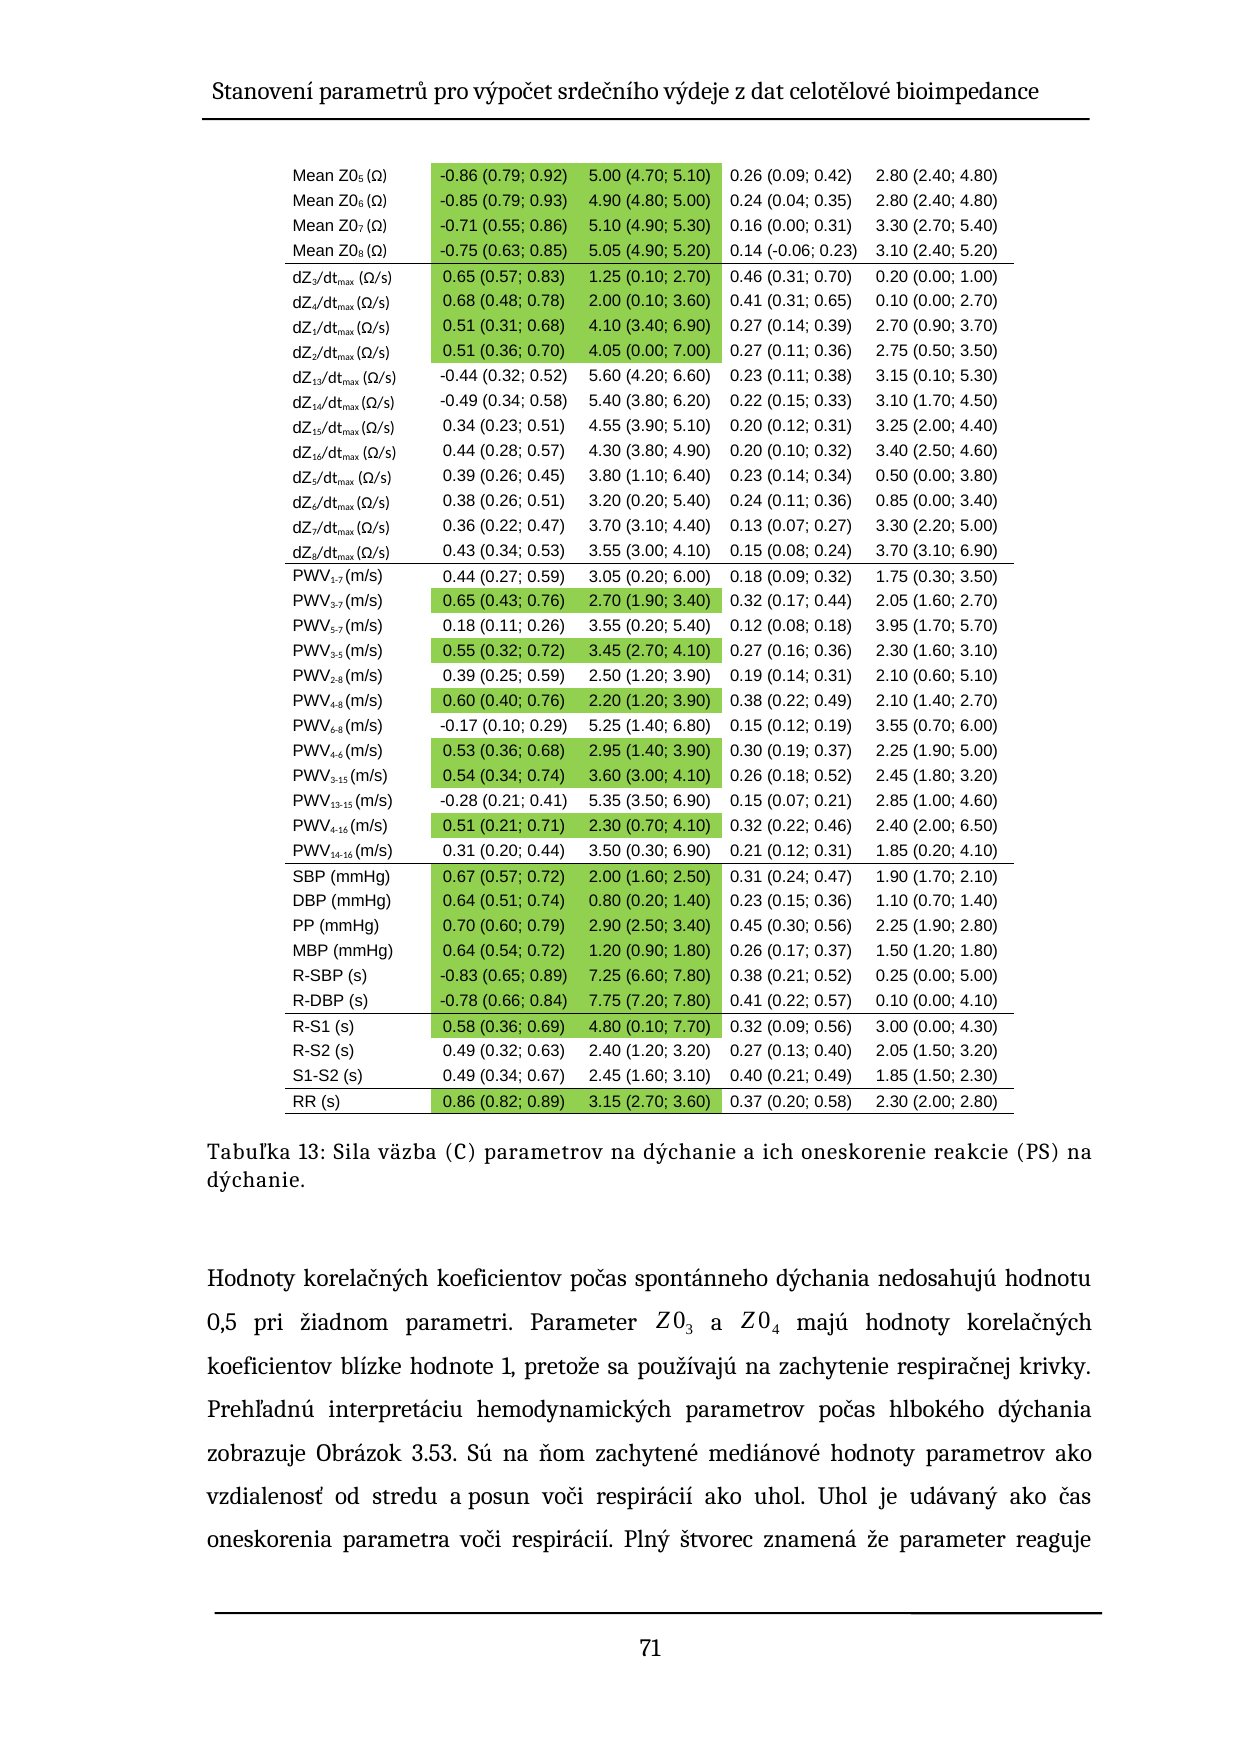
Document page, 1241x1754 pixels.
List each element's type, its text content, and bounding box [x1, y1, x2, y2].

table_cell 4.55 (3.90; 5.10) [577, 413, 722, 438]
table_cell 0.65 (0.57; 0.83) [431, 264, 577, 288]
table_cell 1.90 (1.70; 2.10) [868, 864, 1014, 888]
table_cell 0.23 (0.14; 0.34) [723, 463, 868, 488]
table_cell 0.20 (0.10; 0.32) [723, 438, 868, 463]
table_cell 0.38 (0.26; 0.51) [431, 488, 577, 513]
table_cell 5.25 (1.40; 6.80) [577, 713, 722, 738]
table_cell 0.18 (0.09; 0.32) [723, 564, 868, 588]
table_cell dZ16/dtmax (Ω/s) [285, 438, 431, 463]
table_cell -0.75 (0.63; 0.85) [431, 238, 577, 263]
table_cell 2.50 (1.20; 3.90) [577, 663, 722, 688]
table_cell 4.90 (4.80; 5.00) [577, 188, 722, 213]
table_cell 2.90 (2.50; 3.40) [577, 913, 722, 938]
table_cell 4.80 (0.10; 7.70) [577, 1014, 722, 1038]
table_cell 3.95 (1.70; 5.70) [868, 613, 1014, 638]
table_cell 0.32 (0.09; 0.56) [723, 1014, 868, 1038]
table_cell 0.39 (0.26; 0.45) [431, 463, 577, 488]
table_cell 0.41 (0.22; 0.57) [723, 988, 868, 1013]
table_cell 0.80 (0.20; 1.40) [577, 888, 722, 913]
table_cell 0.31 (0.24; 0.47) [723, 864, 868, 888]
table_cell 1.10 (0.70; 1.40) [868, 888, 1014, 913]
table_cell PWV4-8 (m/s) [285, 688, 431, 713]
table_cell 3.00 (0.00; 4.30) [868, 1014, 1014, 1038]
table_cell 0.45 (0.30; 0.56) [723, 913, 868, 938]
table_cell 2.30 (2.00; 2.80) [868, 1089, 1014, 1113]
table_cell 3.15 (0.10; 5.30) [868, 363, 1014, 388]
table_cell PWV1-7 (m/s) [285, 564, 431, 588]
table_cell 0.23 (0.15; 0.36) [723, 888, 868, 913]
table_cell 0.27 (0.16; 0.36) [723, 638, 868, 663]
table_cell R-S1 (s) [285, 1014, 431, 1038]
table_cell PWV4-6 (m/s) [285, 738, 431, 763]
table_cell dZ7/dtmax (Ω/s) [285, 513, 431, 538]
table_cell 0.49 (0.34; 0.67) [431, 1063, 577, 1088]
table_cell 2.45 (1.60; 3.10) [577, 1063, 722, 1088]
table_cell 0.12 (0.08; 0.18) [723, 613, 868, 638]
table_cell 2.05 (1.60; 2.70) [868, 588, 1014, 613]
table_cell 0.13 (0.07; 0.27) [723, 513, 868, 538]
table_cell 0.51 (0.36; 0.70) [431, 338, 577, 363]
table_cell 0.25 (0.00; 5.00) [868, 963, 1014, 988]
table_cell -0.78 (0.66; 0.84) [431, 988, 577, 1013]
table_cell 0.55 (0.32; 0.72) [431, 638, 577, 663]
table_cell -0.83 (0.65; 0.89) [431, 963, 577, 988]
table_cell 0.15 (0.12; 0.19) [723, 713, 868, 738]
table_cell 2.25 (1.90; 5.00) [868, 738, 1014, 763]
table_cell PWV14-16 (m/s) [285, 838, 431, 863]
table_cell 0.10 (0.00; 2.70) [868, 288, 1014, 313]
table_cell 0.40 (0.21; 0.49) [723, 1063, 868, 1088]
table_cell 0.31 (0.20; 0.44) [431, 838, 577, 863]
table_cell 0.43 (0.34; 0.53) [431, 538, 577, 563]
table_cell 3.10 (1.70; 4.50) [868, 388, 1014, 413]
table_cell PWV6-8 (m/s) [285, 713, 431, 738]
table_cell 0.51 (0.21; 0.71) [431, 813, 577, 838]
table_cell 4.05 (0.00; 7.00) [577, 338, 722, 363]
table_cell 2.80 (2.40; 4.80) [868, 188, 1014, 213]
table_cell PP (mmHg) [285, 913, 431, 938]
table_cell R-DBP (s) [285, 988, 431, 1013]
table_cell R-S2 (s) [285, 1038, 431, 1063]
table_cell 3.30 (2.20; 5.00) [868, 513, 1014, 538]
table_cell PWV3-5 (m/s) [285, 638, 431, 663]
table_cell 2.45 (1.80; 3.20) [868, 763, 1014, 788]
table_cell 0.60 (0.40; 0.76) [431, 688, 577, 713]
table_cell 0.49 (0.32; 0.63) [431, 1038, 577, 1063]
table_cell 0.67 (0.57; 0.72) [431, 864, 577, 888]
table_cell 0.54 (0.34; 0.74) [431, 763, 577, 788]
table_cell PWV4-16 (m/s) [285, 813, 431, 838]
table_cell 5.40 (3.80; 6.20) [577, 388, 722, 413]
table_cell 2.00 (1.60; 2.50) [577, 864, 722, 888]
table_cell 3.55 (0.70; 6.00) [868, 713, 1014, 738]
table_cell 2.40 (2.00; 6.50) [868, 813, 1014, 838]
table_cell 2.25 (1.90; 2.80) [868, 913, 1014, 938]
table_cell 1.50 (1.20; 1.80) [868, 938, 1014, 963]
table_cell Mean Z05 (Ω) [285, 163, 431, 188]
table_cell 0.38 (0.22; 0.49) [723, 688, 868, 713]
table_cell 3.20 (0.20; 5.40) [577, 488, 722, 513]
table_cell -0.49 (0.34; 0.58) [431, 388, 577, 413]
table_cell 0.44 (0.28; 0.57) [431, 438, 577, 463]
table_cell 0.27 (0.14; 0.39) [723, 313, 868, 338]
table_cell 0.30 (0.19; 0.37) [723, 738, 868, 763]
table_cell 0.15 (0.07; 0.21) [723, 788, 868, 813]
table_cell 2.10 (1.40; 2.70) [868, 688, 1014, 713]
table_cell MBP (mmHg) [285, 938, 431, 963]
table_cell 0.39 (0.25; 0.59) [431, 663, 577, 688]
table_cell 2.10 (0.60; 5.10) [868, 663, 1014, 688]
table_cell 3.45 (2.70; 4.10) [577, 638, 722, 663]
table_cell -0.85 (0.79; 0.93) [431, 188, 577, 213]
table_cell 0.36 (0.22; 0.47) [431, 513, 577, 538]
table_cell 2.85 (1.00; 4.60) [868, 788, 1014, 813]
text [207, 1263, 1092, 1553]
table_cell 0.32 (0.17; 0.44) [723, 588, 868, 613]
table_cell 2.40 (1.20; 3.20) [577, 1038, 722, 1063]
table_cell 0.85 (0.00; 3.40) [868, 488, 1014, 513]
table_cell 0.41 (0.31; 0.65) [723, 288, 868, 313]
table_cell 0.53 (0.36; 0.68) [431, 738, 577, 763]
table_cell 2.80 (2.40; 4.80) [868, 163, 1014, 188]
table_cell 1.85 (1.50; 2.30) [868, 1063, 1014, 1088]
table_cell 2.00 (0.10; 3.60) [577, 288, 722, 313]
table_cell dZ2/dtmax (Ω/s) [285, 338, 431, 363]
table_cell SBP (mmHg) [285, 864, 431, 888]
table_cell Mean Z08 (Ω) [285, 238, 431, 263]
table_cell 2.30 (1.60; 3.10) [868, 638, 1014, 663]
table_cell 3.80 (1.10; 6.40) [577, 463, 722, 488]
table_cell 3.25 (2.00; 4.40) [868, 413, 1014, 438]
table_cell 3.55 (0.20; 5.40) [577, 614, 722, 637]
table_cell 0.51 (0.31; 0.68) [431, 313, 577, 338]
table_cell 7.75 (7.20; 7.80) [577, 988, 722, 1013]
table_cell 0.58 (0.36; 0.69) [431, 1014, 577, 1038]
table_cell RR (s) [285, 1089, 431, 1113]
table_cell Mean Z06 (Ω) [285, 188, 431, 213]
table_cell dZ5/dtmax (Ω/s) [285, 463, 431, 488]
table_cell 2.20 (1.20; 3.90) [577, 688, 722, 713]
table_cell PWV3-15 (m/s) [285, 763, 431, 788]
table_cell 2.30 (0.70; 4.10) [577, 813, 722, 838]
table_cell 0.46 (0.31; 0.70) [723, 264, 868, 288]
table_cell 3.70 (3.10; 4.40) [577, 513, 722, 538]
table_cell 0.16 (0.00; 0.31) [723, 213, 868, 238]
table_cell 0.15 (0.08; 0.24) [723, 538, 868, 563]
table_cell 0.44 (0.27; 0.59) [431, 564, 577, 588]
table_cell dZ3/dtmax (Ω/s) [285, 264, 431, 288]
table_cell 0.86 (0.82; 0.89) [431, 1089, 577, 1113]
table_cell 0.64 (0.54; 0.72) [431, 938, 577, 963]
table_cell 0.14 (-0.06; 0.23) [723, 238, 868, 263]
table_cell 0.27 (0.11; 0.36) [723, 338, 868, 363]
table_cell 3.15 (2.70; 3.60) [577, 1089, 722, 1113]
table_cell 1.85 (0.20; 4.10) [868, 838, 1014, 863]
table_cell -0.44 (0.32; 0.52) [431, 363, 577, 388]
table_cell 0.10 (0.00; 4.10) [868, 988, 1014, 1013]
table_cell DBP (mmHg) [285, 888, 431, 913]
table_cell 4.10 (3.40; 6.90) [577, 313, 722, 338]
table_cell 0.50 (0.00; 3.80) [868, 463, 1014, 488]
table_cell 0.26 (0.18; 0.52) [723, 763, 868, 788]
table_cell 3.50 (0.30; 6.90) [577, 838, 722, 863]
table_cell 3.70 (3.10; 6.90) [868, 538, 1014, 563]
table_cell -0.17 (0.10; 0.29) [431, 713, 577, 738]
table_cell dZ6/dtmax (Ω/s) [285, 488, 431, 513]
table_cell 0.70 (0.60; 0.79) [431, 913, 577, 938]
table_cell dZ15/dtmax (Ω/s) [285, 413, 431, 438]
table_cell 0.23 (0.11; 0.38) [723, 363, 868, 388]
table_cell 2.70 (1.90; 3.40) [577, 588, 722, 613]
table_cell 7.25 (6.60; 7.80) [577, 963, 722, 988]
table_cell 0.20 (0.00; 1.00) [868, 264, 1014, 288]
table_cell 1.20 (0.90; 1.80) [577, 938, 722, 963]
table_cell dZ14/dtmax (Ω/s) [285, 388, 431, 413]
table_cell 2.05 (1.50; 3.20) [868, 1038, 1014, 1063]
table_cell PWV3-7 (m/s) [285, 588, 431, 613]
table_cell dZ1/dtmax (Ω/s) [285, 313, 431, 338]
table_cell 0.64 (0.51; 0.74) [431, 888, 577, 913]
table_cell dZ8/dtmax (Ω/s) [285, 538, 431, 563]
table_cell 0.37 (0.20; 0.58) [723, 1089, 868, 1113]
table_cell 0.32 (0.22; 0.46) [723, 813, 868, 838]
table_cell 3.55 (3.00; 4.10) [577, 538, 722, 563]
table_cell 0.38 (0.21; 0.52) [723, 963, 868, 988]
table_cell 0.19 (0.14; 0.31) [723, 663, 868, 688]
table_cell 5.60 (4.20; 6.60) [577, 363, 722, 388]
table_cell 1.25 (0.10; 2.70) [577, 264, 722, 288]
table_cell 0.26 (0.17; 0.37) [723, 938, 868, 963]
table_cell 3.30 (2.70; 5.40) [868, 213, 1014, 238]
table_cell PWV2-8 (m/s) [285, 663, 431, 688]
table_cell 0.24 (0.11; 0.36) [723, 488, 868, 513]
table_cell 5.35 (3.50; 6.90) [577, 788, 722, 813]
table_cell 0.34 (0.23; 0.51) [431, 413, 577, 438]
table_cell 0.65 (0.43; 0.76) [431, 588, 577, 613]
table_cell PWV5-7 (m/s) [285, 613, 431, 638]
table_cell 3.60 (3.00; 4.10) [577, 763, 722, 788]
table_cell PWV13-15 (m/s) [285, 788, 431, 813]
table_cell 2.75 (0.50; 3.50) [868, 338, 1014, 363]
table_cell 5.00 (4.70; 5.10) [577, 163, 722, 188]
table_cell 1.75 (0.30; 3.50) [868, 564, 1014, 588]
table_cell 0.26 (0.09; 0.42) [723, 163, 868, 188]
table_cell 0.27 (0.13; 0.40) [723, 1038, 868, 1063]
table_cell 0.24 (0.04; 0.35) [723, 188, 868, 213]
table_cell 0.18 (0.11; 0.26) [431, 613, 577, 638]
table_cell 3.05 (0.20; 6.00) [577, 564, 722, 588]
table_cell 0.22 (0.15; 0.33) [723, 388, 868, 413]
table_cell 2.95 (1.40; 3.90) [577, 738, 722, 763]
table_cell dZ13/dtmax (Ω/s) [285, 363, 431, 388]
table_cell S1-S2 (s) [285, 1063, 431, 1088]
table_cell -0.28 (0.21; 0.41) [431, 788, 577, 813]
table_cell 0.20 (0.12; 0.31) [723, 413, 868, 438]
table_cell 5.10 (4.90; 5.30) [577, 213, 722, 238]
table_cell 4.30 (3.80; 4.90) [577, 438, 722, 463]
table_cell Mean Z07 (Ω) [285, 213, 431, 238]
table_cell dZ4/dtmax (Ω/s) [285, 288, 431, 313]
table_cell -0.71 (0.55; 0.86) [431, 213, 577, 238]
table_cell -0.86 (0.79; 0.92) [431, 163, 577, 188]
text Tabuľka 13: Sila väzba (C) parametrov na dýchanie a ich oneskorenie reakcie (PS) na dýchanie. [207, 1139, 1092, 1193]
table_cell R-SBP (s) [285, 963, 431, 988]
table_cell 3.40 (2.50; 4.60) [868, 438, 1014, 463]
table_cell 3.10 (2.40; 5.20) [868, 238, 1014, 263]
table_cell 0.21 (0.12; 0.31) [723, 838, 868, 863]
table_cell 5.05 (4.90; 5.20) [577, 238, 722, 263]
table_cell 2.70 (0.90; 3.70) [868, 313, 1014, 338]
table_cell 0.68 (0.48; 0.78) [431, 288, 577, 313]
